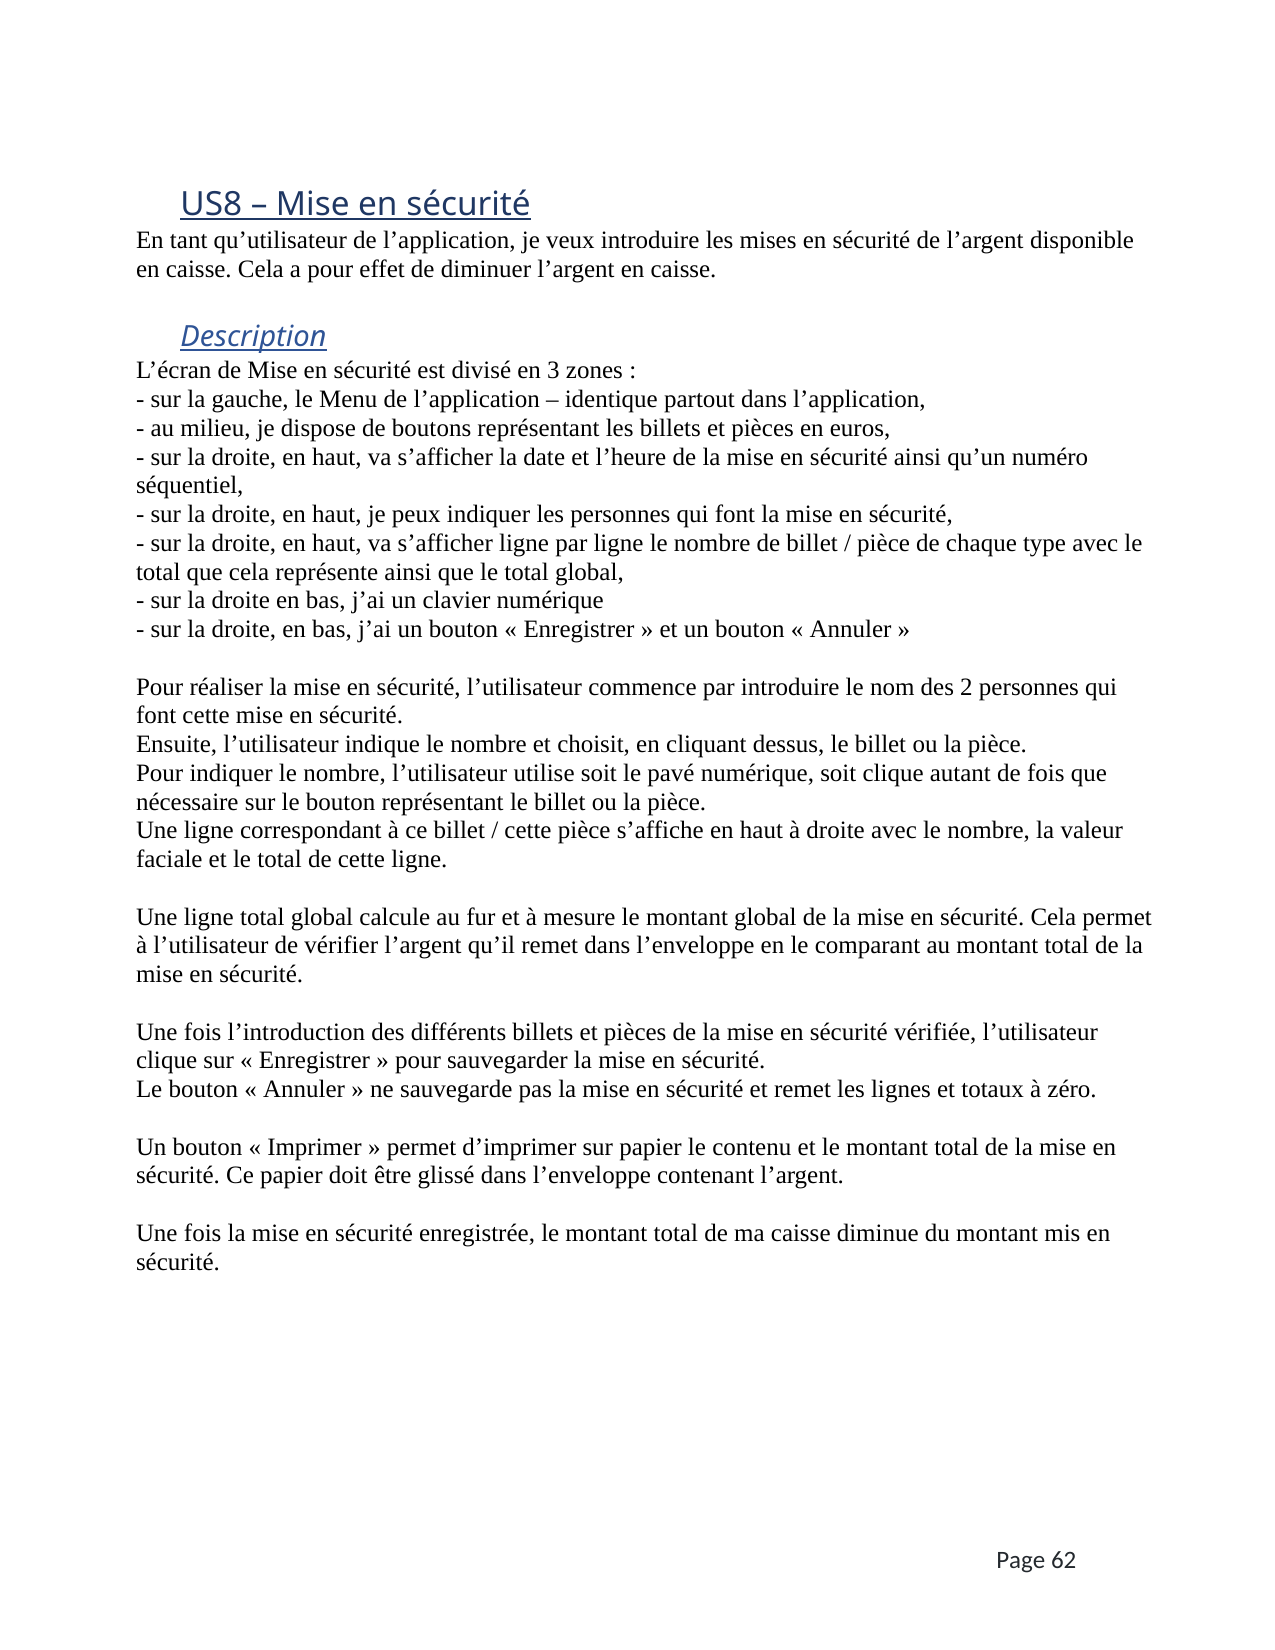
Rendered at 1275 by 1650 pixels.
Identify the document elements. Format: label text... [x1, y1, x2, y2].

text Ensuite, l’utilisateur indique le nombre et choisit, en cliquant dessus, le billet ou la pièce. [136, 729, 1157, 758]
text Pour indiquer le nombre, l’utilisateur utilise soit le pavé numérique, soit clique autant de fois que nécessaire sur le bouton représentant le billet ou la pièce. [136, 758, 1157, 815]
text L’écran de Mise en sécurité est divisé en 3 zones : [136, 355, 1157, 384]
text Pour réaliser la mise en sécurité, l’utilisateur commence par introduire le nom des 2 personnes qui font cette mise en sécurité. [136, 672, 1157, 729]
text Une ligne correspondant à ce billet / cette pièce s’affiche en haut à droite avec le nombre, la valeur faciale et le total de cette ligne. [136, 815, 1157, 873]
subtitle Description [151, 316, 1157, 355]
text - au milieu, je dispose de boutons représentant les billets et pièces en euros, [136, 413, 1157, 442]
text - sur la droite, en bas, j’ai un bouton « Enregistrer » et un bouton « Annuler » [136, 614, 1157, 643]
text - sur la droite en bas, j’ai un clavier numérique [136, 585, 1157, 614]
text - sur la gauche, le Menu de l’application – identique partout dans l’application, [136, 384, 1157, 413]
text Une fois l’introduction des différents billets et pièces de la mise en sécurité vérifiée, l’utilisateur clique sur « Enregistrer » pour sauvegarder la mise en sécurité. [136, 1017, 1157, 1074]
text - sur la droite, en haut, je peux indiquer les personnes qui font la mise en sécurité, [136, 499, 1157, 528]
text Le bouton « Annuler » ne sauvegarde pas la mise en sécurité et remet les lignes et totaux à zéro. [136, 1074, 1157, 1103]
text - sur la droite, en haut, va s’afficher la date et l’heure de la mise en sécurité ainsi qu’un numéro séquentiel, [136, 442, 1157, 499]
subtitle US8 – Mise en sécurité [180, 180, 1157, 225]
text En tant qu’utilisateur de l’application, je veux introduire les mises en sécurité de l’argent disponible en caisse. Cela a pour effet de diminuer l’argent en caisse. [136, 225, 1157, 283]
text Une fois la mise en sécurité enregistrée, le montant total de ma caisse diminue du montant mis en sécurité. [136, 1218, 1157, 1275]
text Une ligne total global calcule au fur et à mesure le montant global de la mise en sécurité. Cela permet à l’utilisateur de vérifier l’argent qu’il remet dans l’enveloppe en le comparant au montant total de la mise en sécurité. [136, 902, 1157, 988]
text Un bouton « Imprimer » permet d’imprimer sur papier le contenu et le montant total de la mise en sécurité. Ce papier doit être glissé dans l’enveloppe contenant l’argent. [136, 1132, 1157, 1189]
text - sur la droite, en haut, va s’afficher ligne par ligne le nombre de billet / pièce de chaque type avec le total que cela représente ainsi que le total global, [136, 528, 1157, 585]
